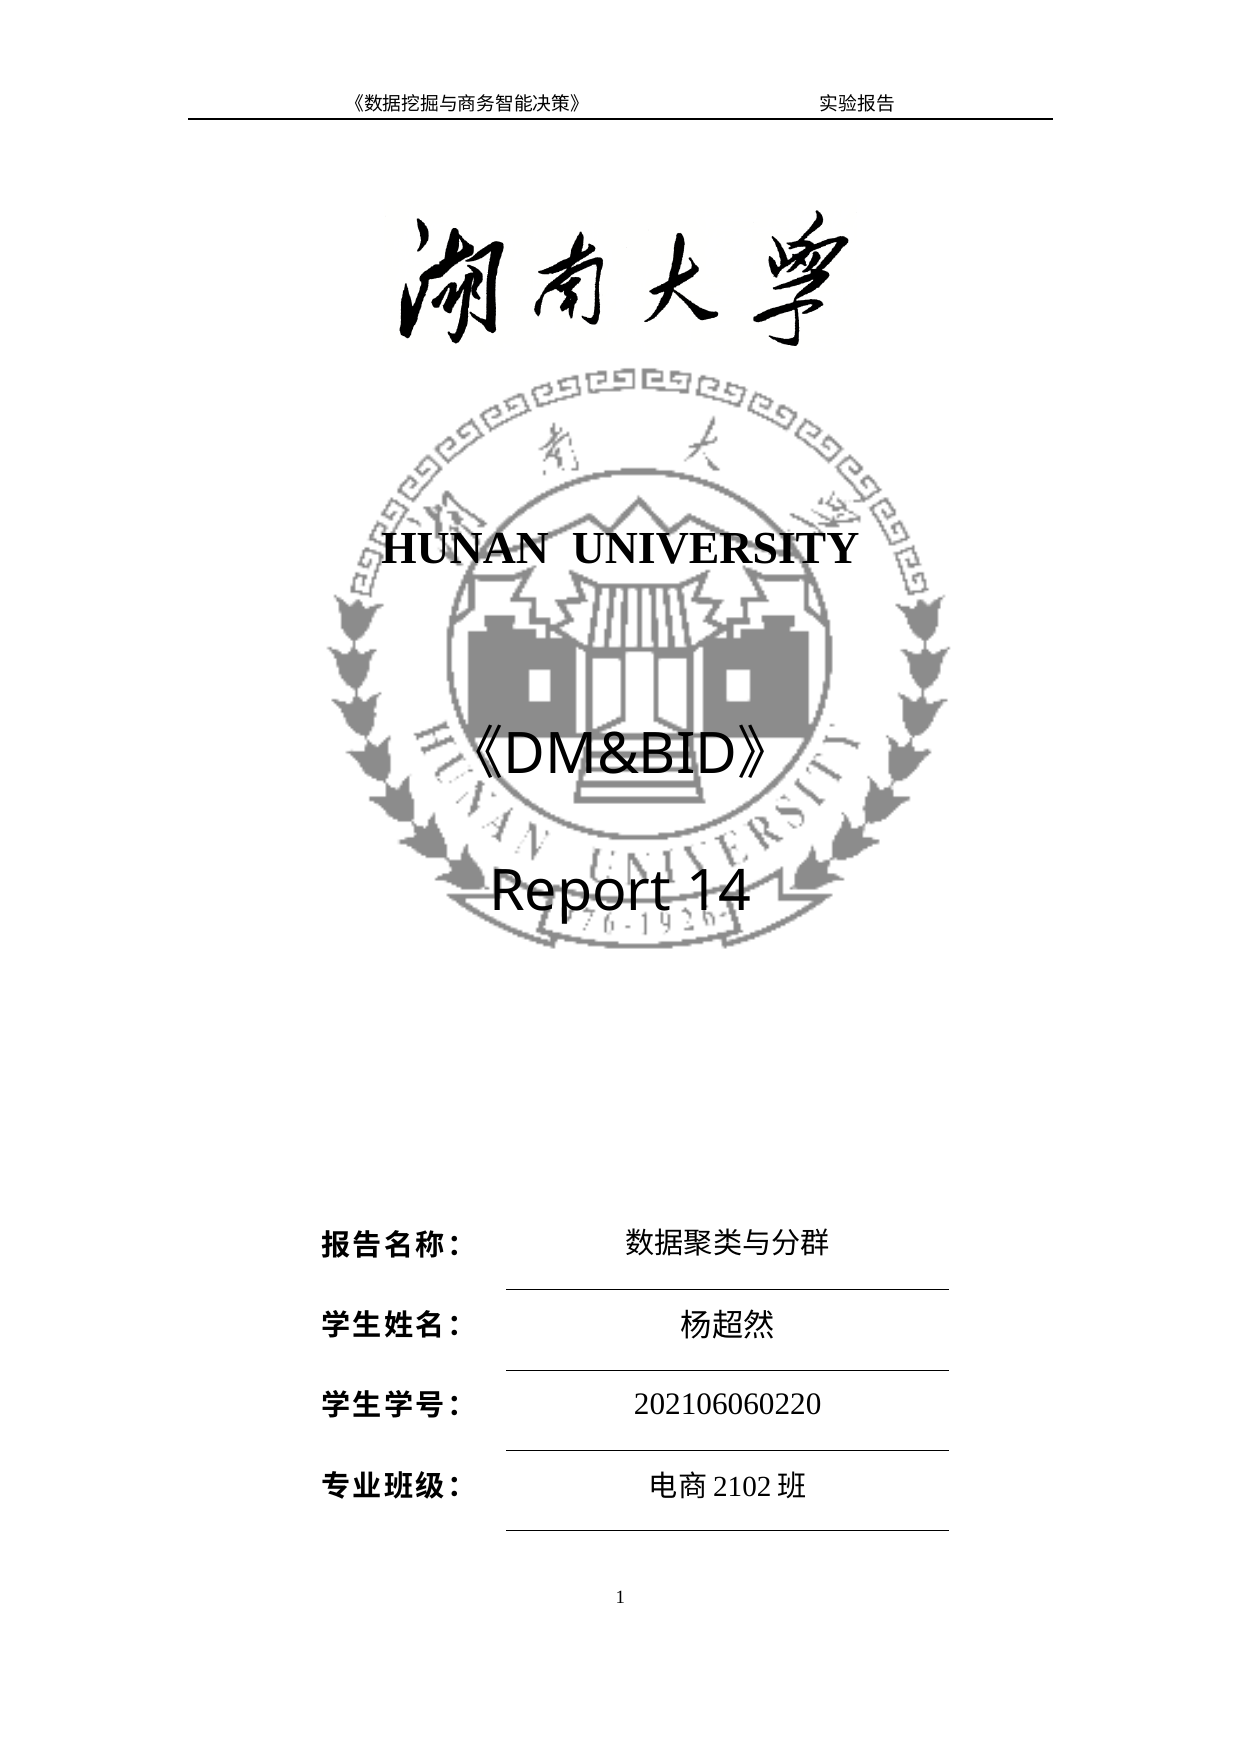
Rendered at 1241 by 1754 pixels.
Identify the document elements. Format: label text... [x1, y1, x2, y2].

text 《DM&BID》 [187, 700, 1053, 798]
table_cell 电商2102班 [506, 1451, 949, 1530]
text Report 14 [187, 839, 1053, 937]
table_header 报告名称： [291, 1210, 506, 1289]
table_cell 专业班级： [291, 1450, 506, 1530]
picture [383, 200, 857, 353]
text HUNAN UNIVERSITY [187, 515, 1053, 580]
table_cell 202106060220 [506, 1371, 949, 1450]
table_cell 学生姓名： [291, 1289, 506, 1369]
table_cell 杨超然 [506, 1290, 949, 1369]
table_header 数据聚类与分群 [506, 1210, 949, 1289]
table_cell 学生学号： [291, 1370, 506, 1450]
